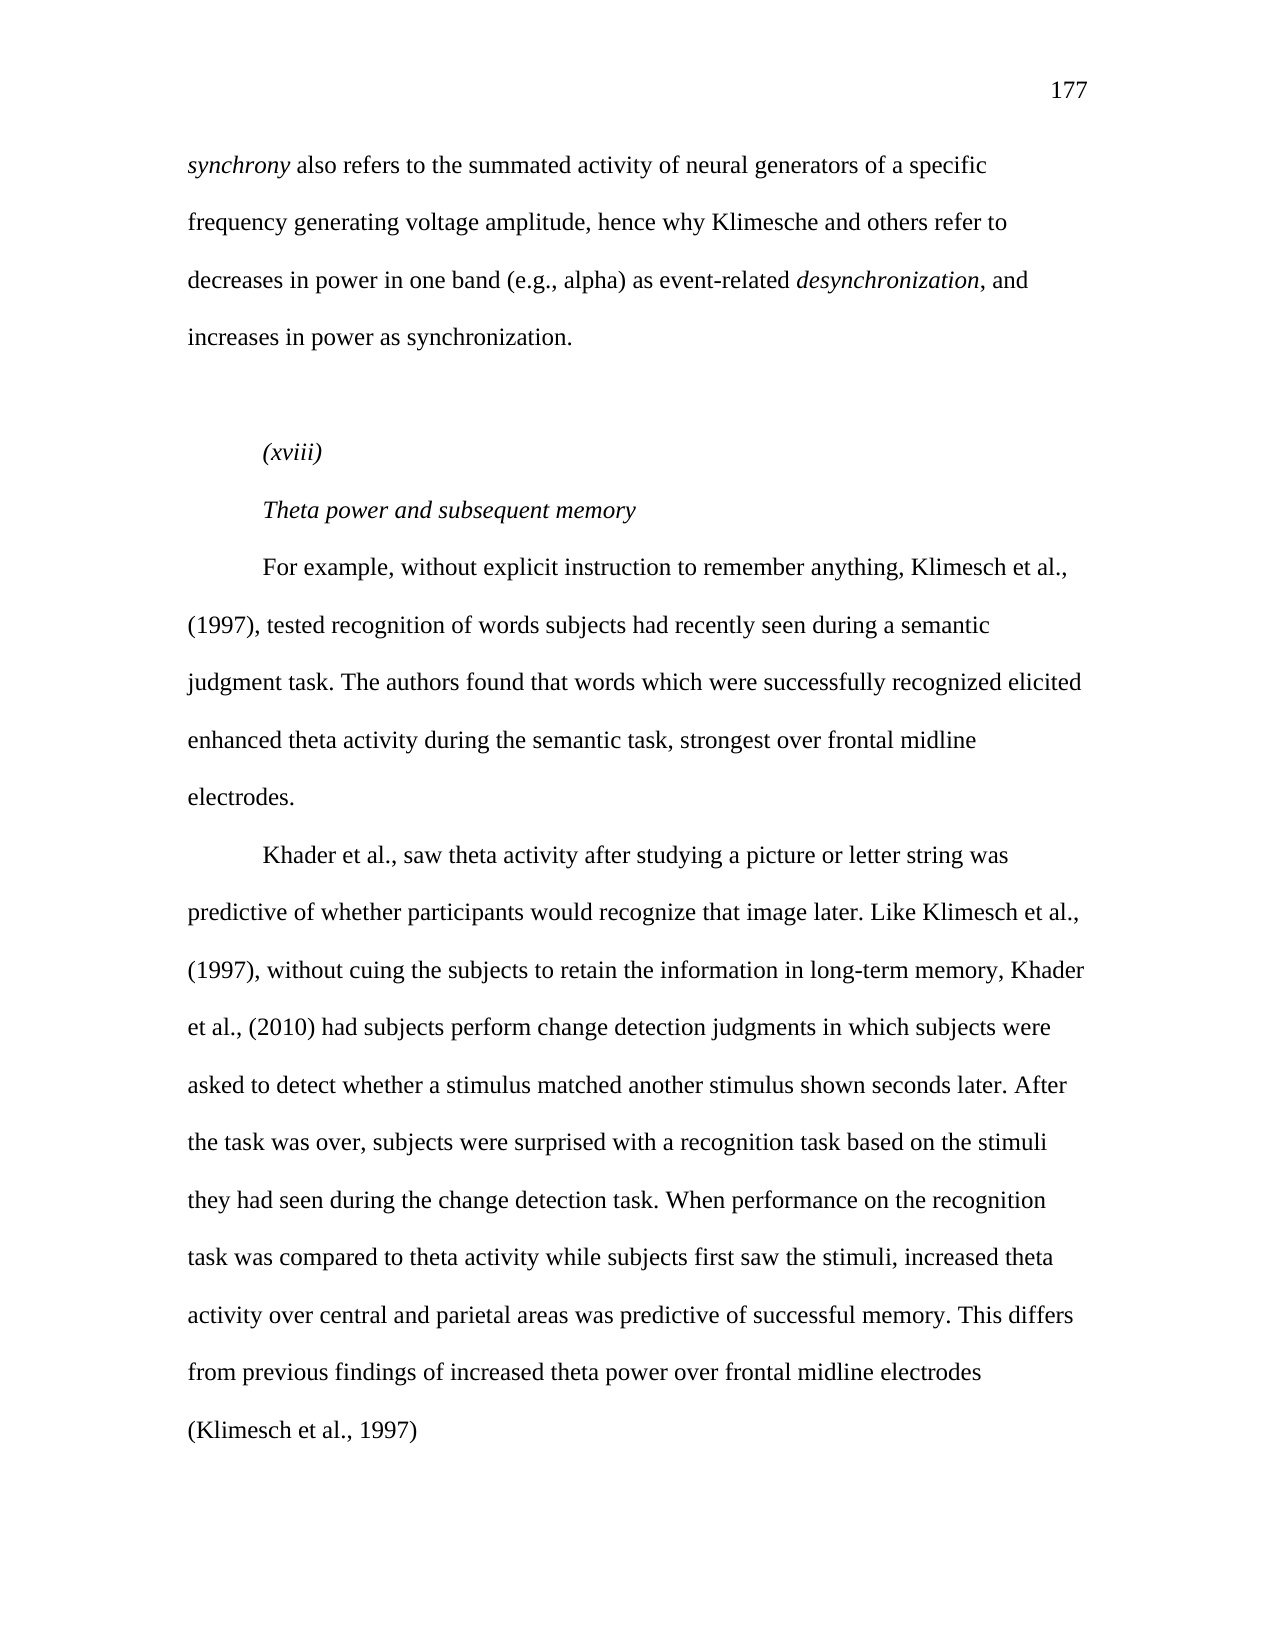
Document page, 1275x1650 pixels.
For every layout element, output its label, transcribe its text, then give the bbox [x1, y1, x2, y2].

text Khader et al., saw theta activity after studying a picture or letter string was predictive of whether participants would recognize that image later. Like Klimesch et al., (1997), without cuing the subjects to retain the information in long-term memory, Khader et al., (2010) had subjects perform change detection judgments in which subjects were asked to detect whether a stimulus matched another stimulus shown seconds later. After the task was over, subjects were surprised with a recognition task based on the stimuli they had seen during the change detection task. When performance on the recognition task was compared to theta activity while subjects first saw the stimuli, increased theta activity over central and parietal areas was predictive of successful memory. This differs from previous findings of increased theta power over frontal midline electrodes (Klimesch et al., 1997) [187, 840, 1087, 1444]
text Theta power and subsequent memory [187, 495, 1087, 524]
text (xviii) [187, 437, 1087, 466]
text For example, without explicit instruction to remember anything, Klimesch et al., (1997), tested recognition of words subjects had recently seen during a semantic judgment task. The authors found that words which were successfully recognized elicited enhanced theta activity during the semantic task, strongest over frontal midline electrodes. [187, 552, 1087, 811]
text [187, 150, 1087, 351]
